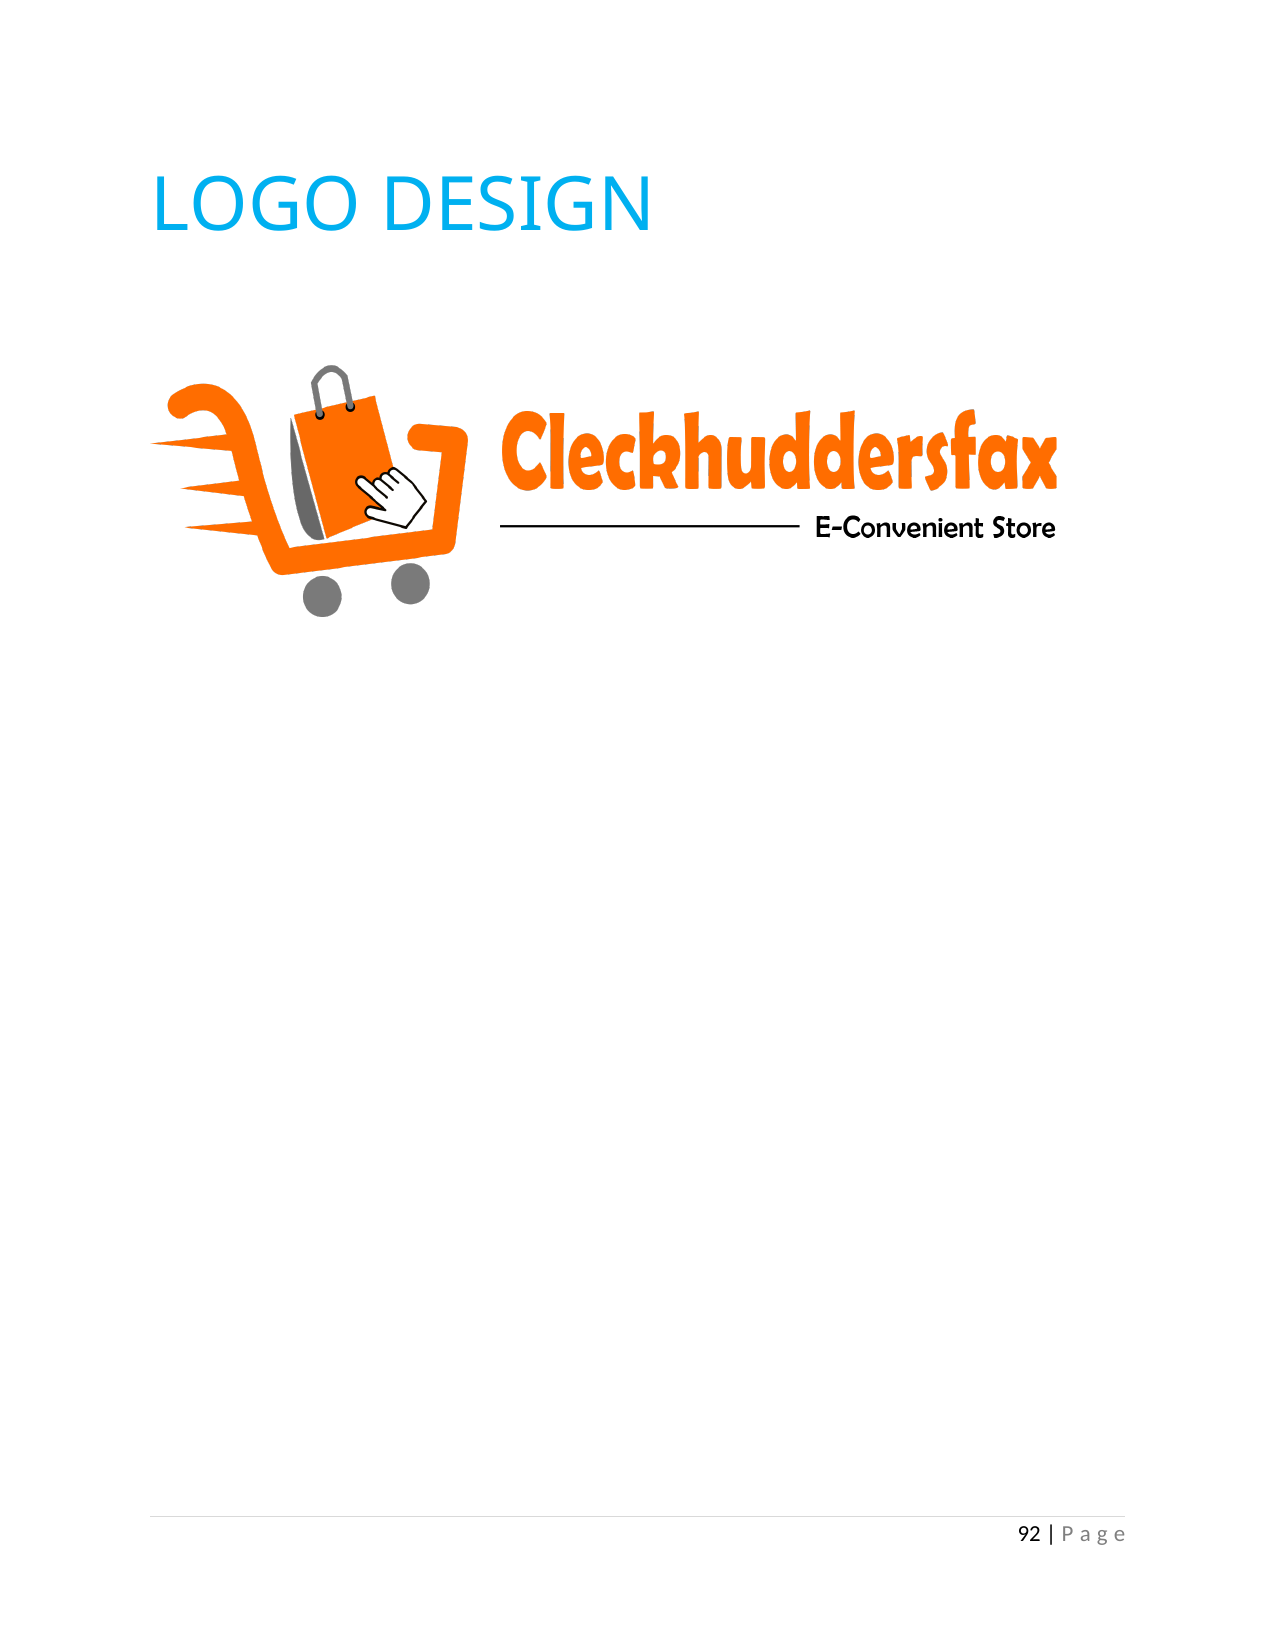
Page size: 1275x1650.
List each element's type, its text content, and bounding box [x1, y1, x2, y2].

picture [150, 347, 1125, 617]
text LOGO DESIGN [150, 150, 1125, 252]
